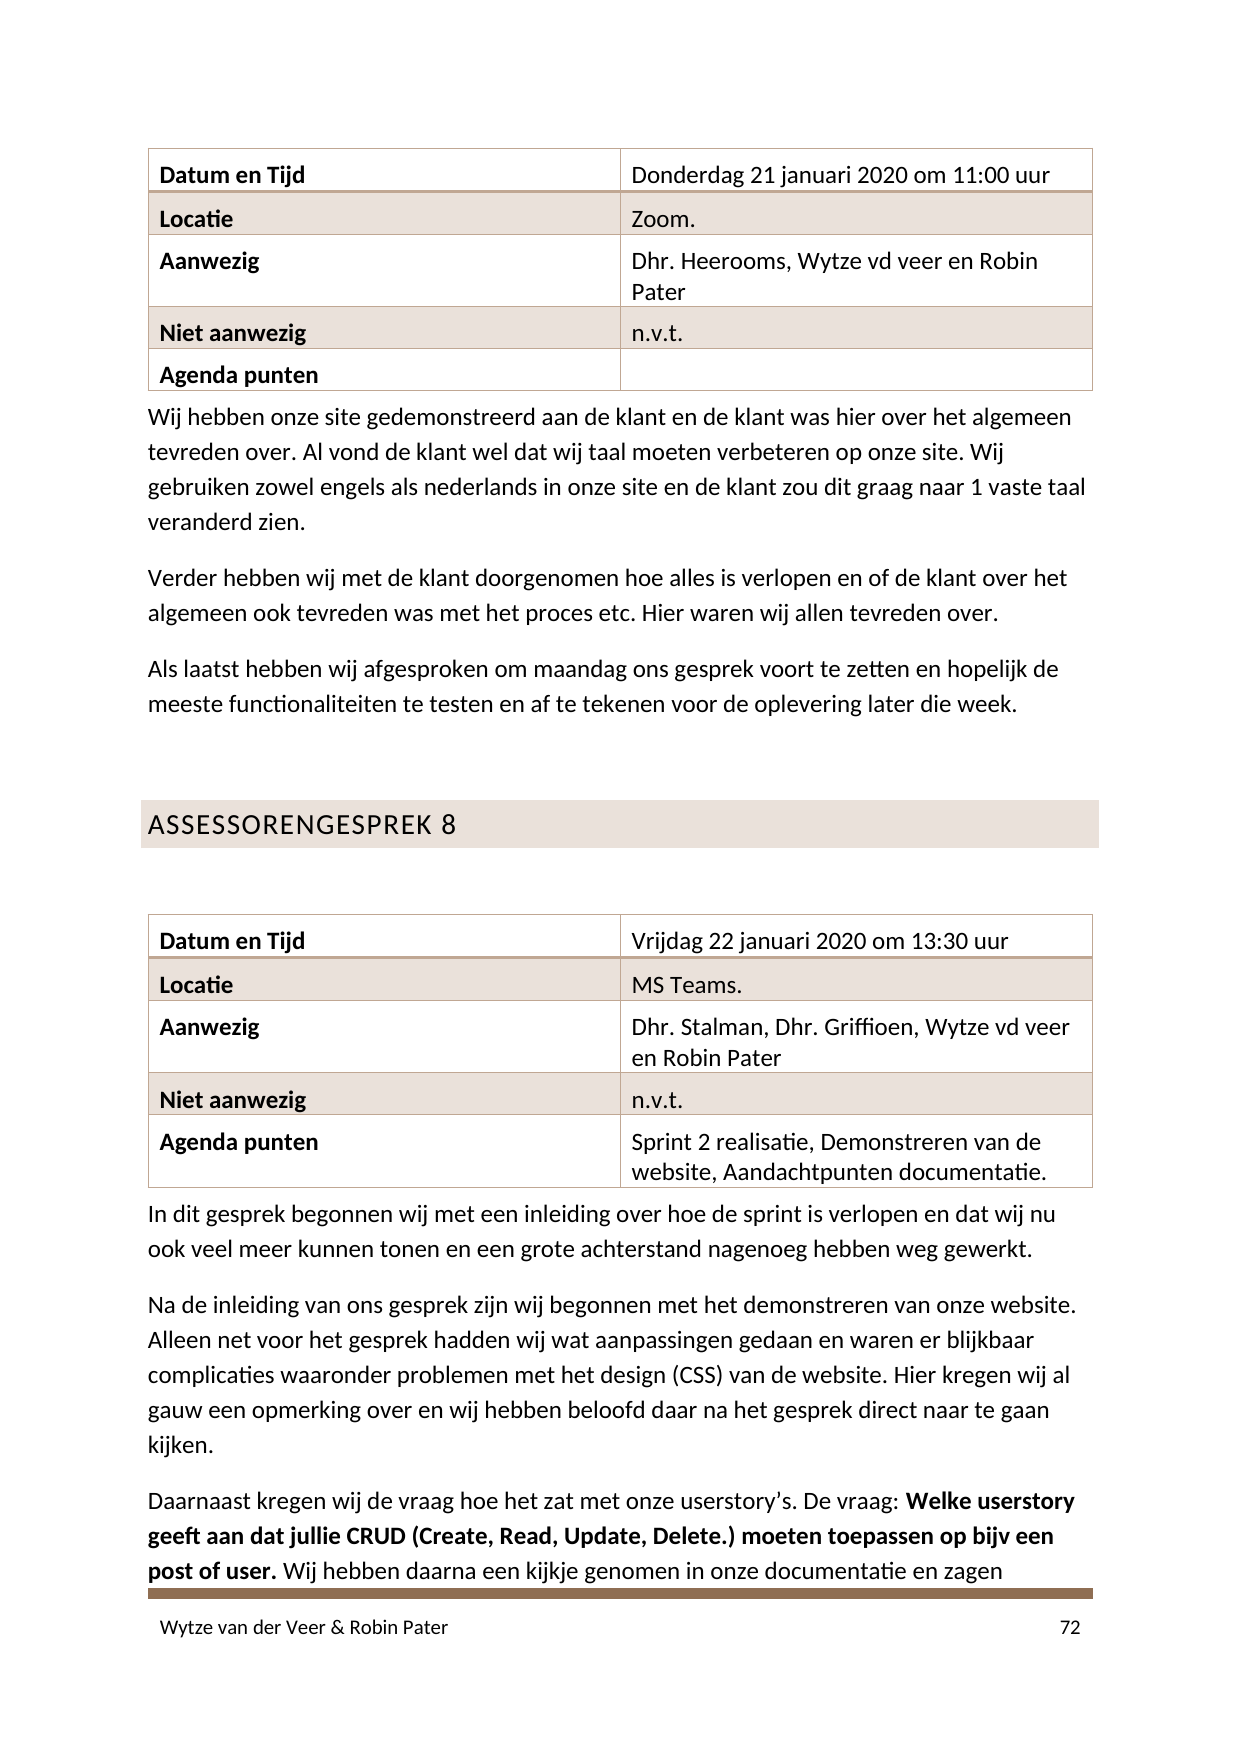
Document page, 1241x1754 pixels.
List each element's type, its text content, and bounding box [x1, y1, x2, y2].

text Als laatst hebben wij afgesproken om maandag ons gesprek voort te zetten en hopelijk de meeste functionaliteiten te testen en af te tekenen voor de oplevering later die week. [148, 653, 1093, 719]
table_header Donderdag 21 januari 2020 om 11:00 uur [621, 149, 1092, 189]
text Na de inleiding van ons gesprek zijn wij begonnen met het demonstreren van onze website. Alleen net voor het gesprek hadden wij wat aanpassingen gedaan en waren er blijkbaar complicaties waaronder problemen met het design (CSS) van de website. Hier kregen wij al gauw een opmerking over en wij hebben beloofd daar na het gesprek direct naar te gaan kijken. [148, 1289, 1093, 1459]
table_cell Sprint 2 realisatie, Demonstreren van de website, Aandachtpunten documentatie. [621, 1115, 1092, 1187]
text In dit gesprek begonnen wij met een inleiding over hoe de sprint is verlopen en dat wij nu ook veel meer kunnen tonen en een grote achterstand nagenoeg hebben weg gewerkt. [148, 1198, 1093, 1264]
text Verder hebben wij met de klant doorgenomen hoe alles is verlopen en of de klant over het algemeen ook tevreden was met het proces etc. Hier waren wij allen tevreden over. [148, 562, 1093, 628]
table_cell Aanwezig [149, 1001, 620, 1072]
table_cell Agenda punten [149, 1115, 620, 1187]
table_cell n.v.t. [621, 307, 1092, 348]
table_cell n.v.t. [621, 1073, 1092, 1114]
table_cell Dhr. Heerooms, Wytze vd veer en Robin Pater [621, 235, 1092, 306]
table_cell MS Teams. [621, 959, 1092, 1000]
table_cell Locatie [149, 193, 620, 234]
table_cell Aanwezig [149, 235, 620, 306]
table_cell Niet aanwezig [149, 1073, 620, 1114]
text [148, 1485, 1093, 1585]
table_header Vrijdag 22 januari 2020 om 13:30 uur [621, 915, 1092, 956]
table_cell Niet aanwezig [149, 307, 620, 348]
table_header Datum en Tijd [149, 149, 620, 189]
table_cell Dhr. Stalman, Dhr. Griffioen, Wytze vd veer en Robin Pater [621, 1001, 1092, 1072]
text Wij hebben onze site gedemonstreerd aan de klant en de klant was hier over het algemeen tevreden over. Al vond de klant wel dat wij taal moeten verbeteren op onze site. Wij gebruiken zowel engels als nederlands in onze site en de klant zou dit graag naar 1 vaste taal veranderd zien. [148, 402, 1093, 537]
table_cell [621, 349, 1092, 390]
table_header Datum en Tijd [149, 915, 620, 956]
table_cell Locatie [149, 959, 620, 1000]
table_cell Agenda punten [149, 349, 620, 390]
table_cell Zoom. [621, 193, 1092, 234]
subtitle Assessorengesprek 8 [148, 806, 1093, 842]
